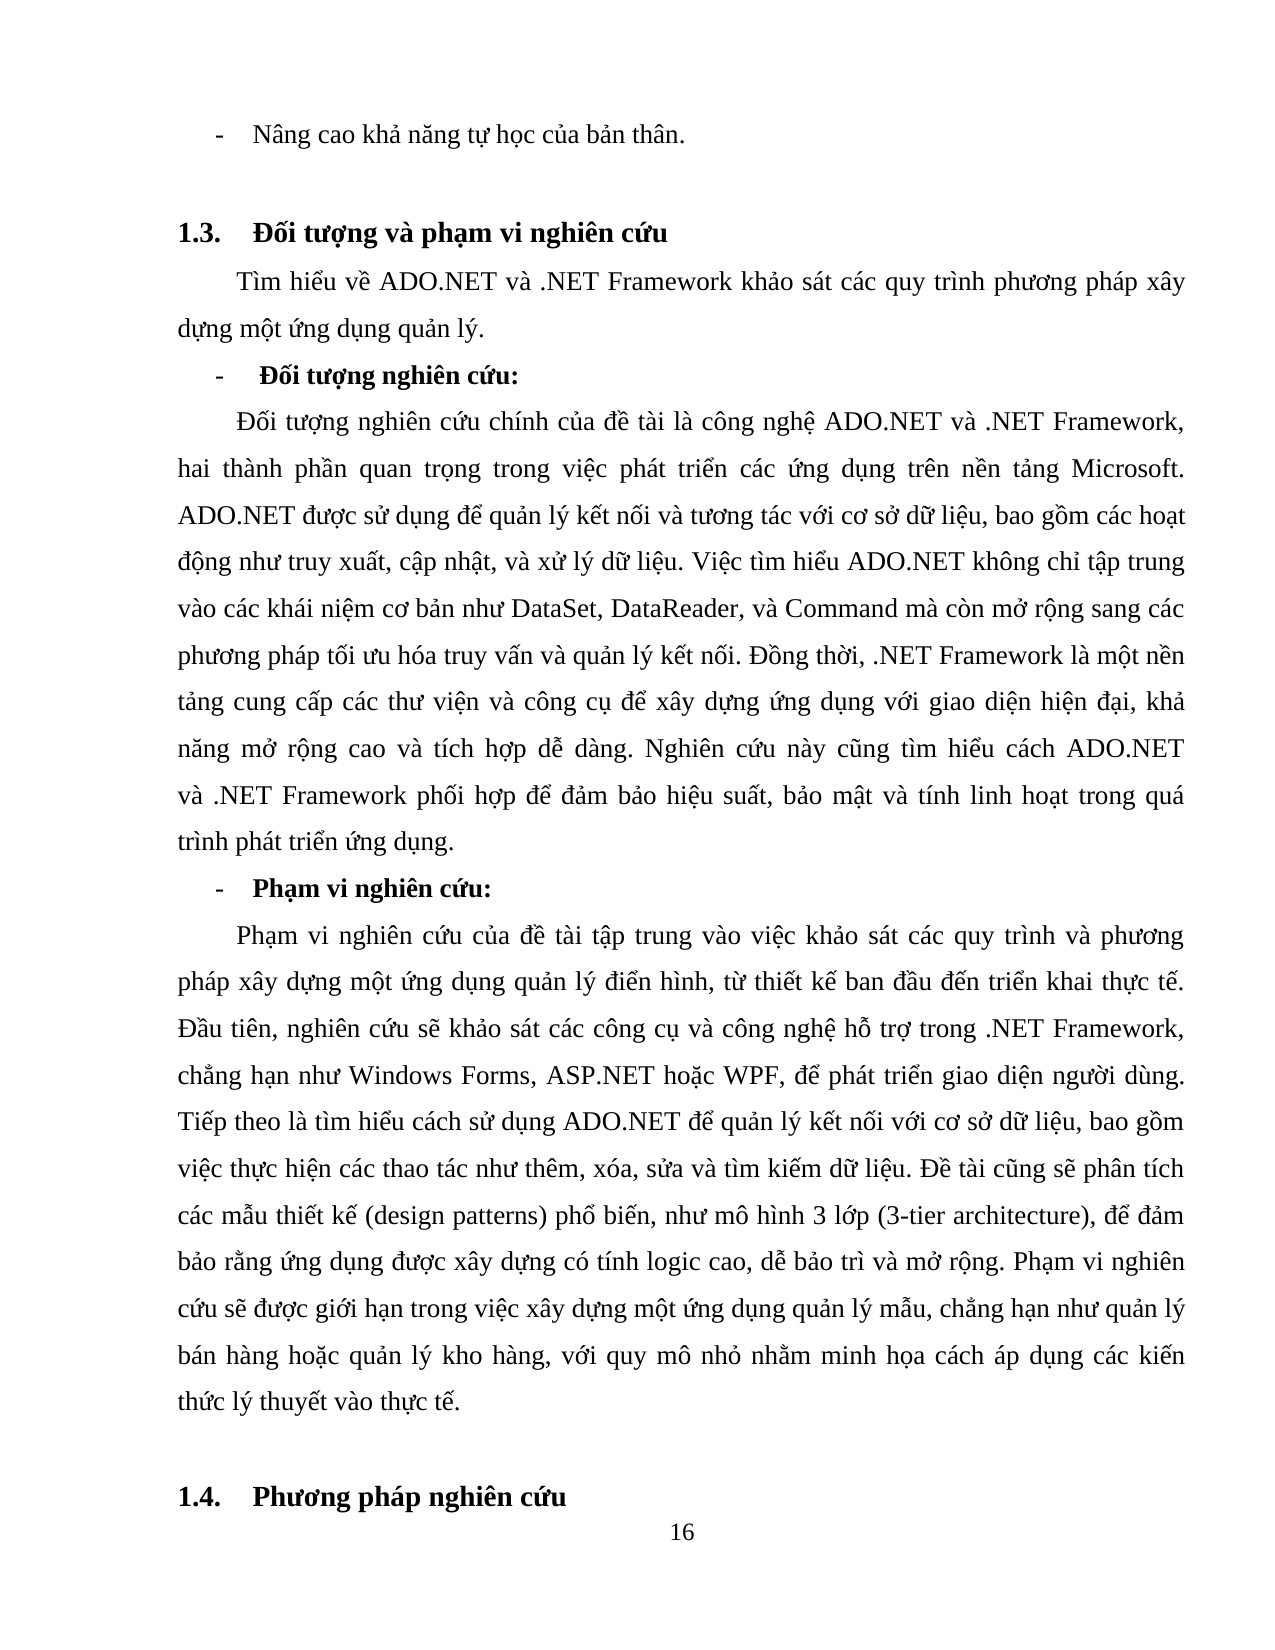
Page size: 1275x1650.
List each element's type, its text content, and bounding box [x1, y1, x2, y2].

list Nâng cao khả năng tự học của bản thân. [215, 118, 1186, 149]
list Đối tượng nghiên cứu: [215, 359, 1186, 390]
text Tìm hiểu về ADO.NET và .NET Framework khảo sát các quy trình phương pháp xây dựng một ứng dụng quản lý. [177, 265, 1186, 343]
list Đối tượng và phạm vi nghiên cứu [177, 215, 1186, 249]
text Đối tượng nghiên cứu chính của đề tài là công nghệ ADO.NET và .NET Framework, hai thành phần quan trọng trong việc phát triển các ứng dụng trên nền tảng Microsoft. ADO.NET được sử dụng để quản lý kết nối và tương tác với cơ sở dữ liệu, bao gồm các hoạt động như truy xuất, cập nhật, và xử lý dữ liệu. Việc tìm hiểu ADO.NET không chỉ tập trung vào các khái niệm cơ bản như DataSet, DataReader, và Command mà còn mở rộng sang các phương pháp tối ưu hóa truy vấn và quản lý kết nối. Đồng thời, .NET Framework là một nền tảng cung cấp các thư viện và công cụ để xây dựng ứng dụng với giao diện hiện đại, khả năng mở rộng cao và tích hợp dễ dàng. Nghiên cứu này cũng tìm hiểu cách ADO.NET và .NET Framework phối hợp để đảm bảo hiệu suất, bảo mật và tính linh hoạt trong quá trình phát triển ứng dụng. [177, 405, 1186, 857]
list Phạm vi nghiên cứu: [215, 872, 1186, 903]
text Phạm vi nghiên cứu của đề tài tập trung vào việc khảo sát các quy trình và phương pháp xây dựng một ứng dụng quản lý điển hình, từ thiết kế ban đầu đến triển khai thực tế. Đầu tiên, nghiên cứu sẽ khảo sát các công cụ và công nghệ hỗ trợ trong .NET Framework, chẳng hạn như Windows Forms, ASP.NET hoặc WPF, để phát triển giao diện người dùng. Tiếp theo là tìm hiểu cách sử dụng ADO.NET để quản lý kết nối với cơ sở dữ liệu, bao gồm việc thực hiện các thao tác như thêm, xóa, sửa và tìm kiếm dữ liệu. Đề tài cũng sẽ phân tích các mẫu thiết kế (design patterns) phổ biến, như mô hình 3 lớp (3-tier architecture), để đảm bảo rằng ứng dụng được xây dựng có tính logic cao, dễ bảo trì và mở rộng. Phạm vi nghiên cứu sẽ được giới hạn trong việc xây dựng một ứng dụng quản lý mẫu, chẳng hạn như quản lý bán hàng hoặc quản lý kho hàng, với quy mô nhỏ nhằm minh họa cách áp dụng các kiến thức lý thuyết vào thực tế. [177, 919, 1186, 1417]
list Phương pháp nghiên cứu [177, 1479, 1186, 1512]
